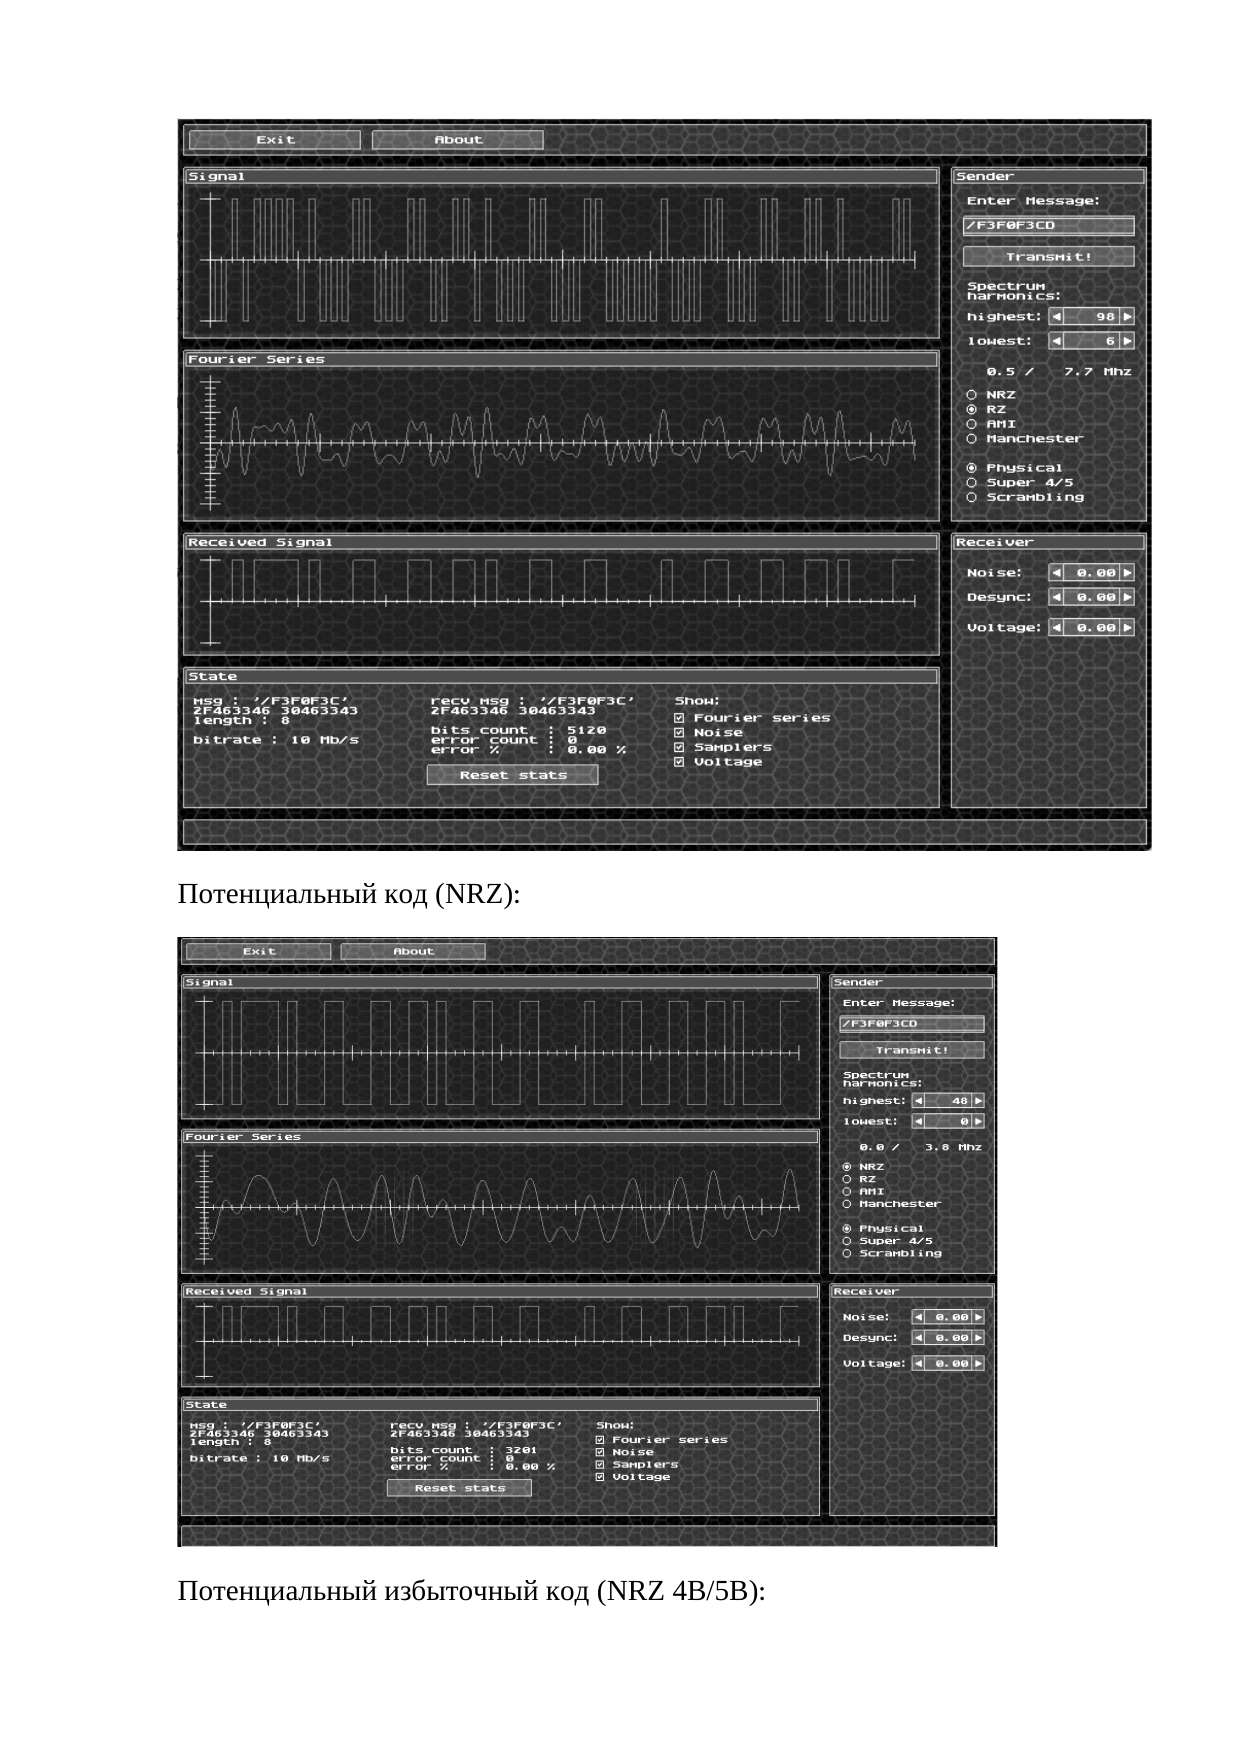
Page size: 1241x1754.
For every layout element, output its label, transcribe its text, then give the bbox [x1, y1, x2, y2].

picture [177, 937, 998, 1547]
text Потенциальный избыточный код (NRZ 4B/5B): [177, 1572, 1152, 1607]
picture [177, 118, 1152, 851]
text Потенциальный код (NRZ): [177, 875, 1152, 911]
